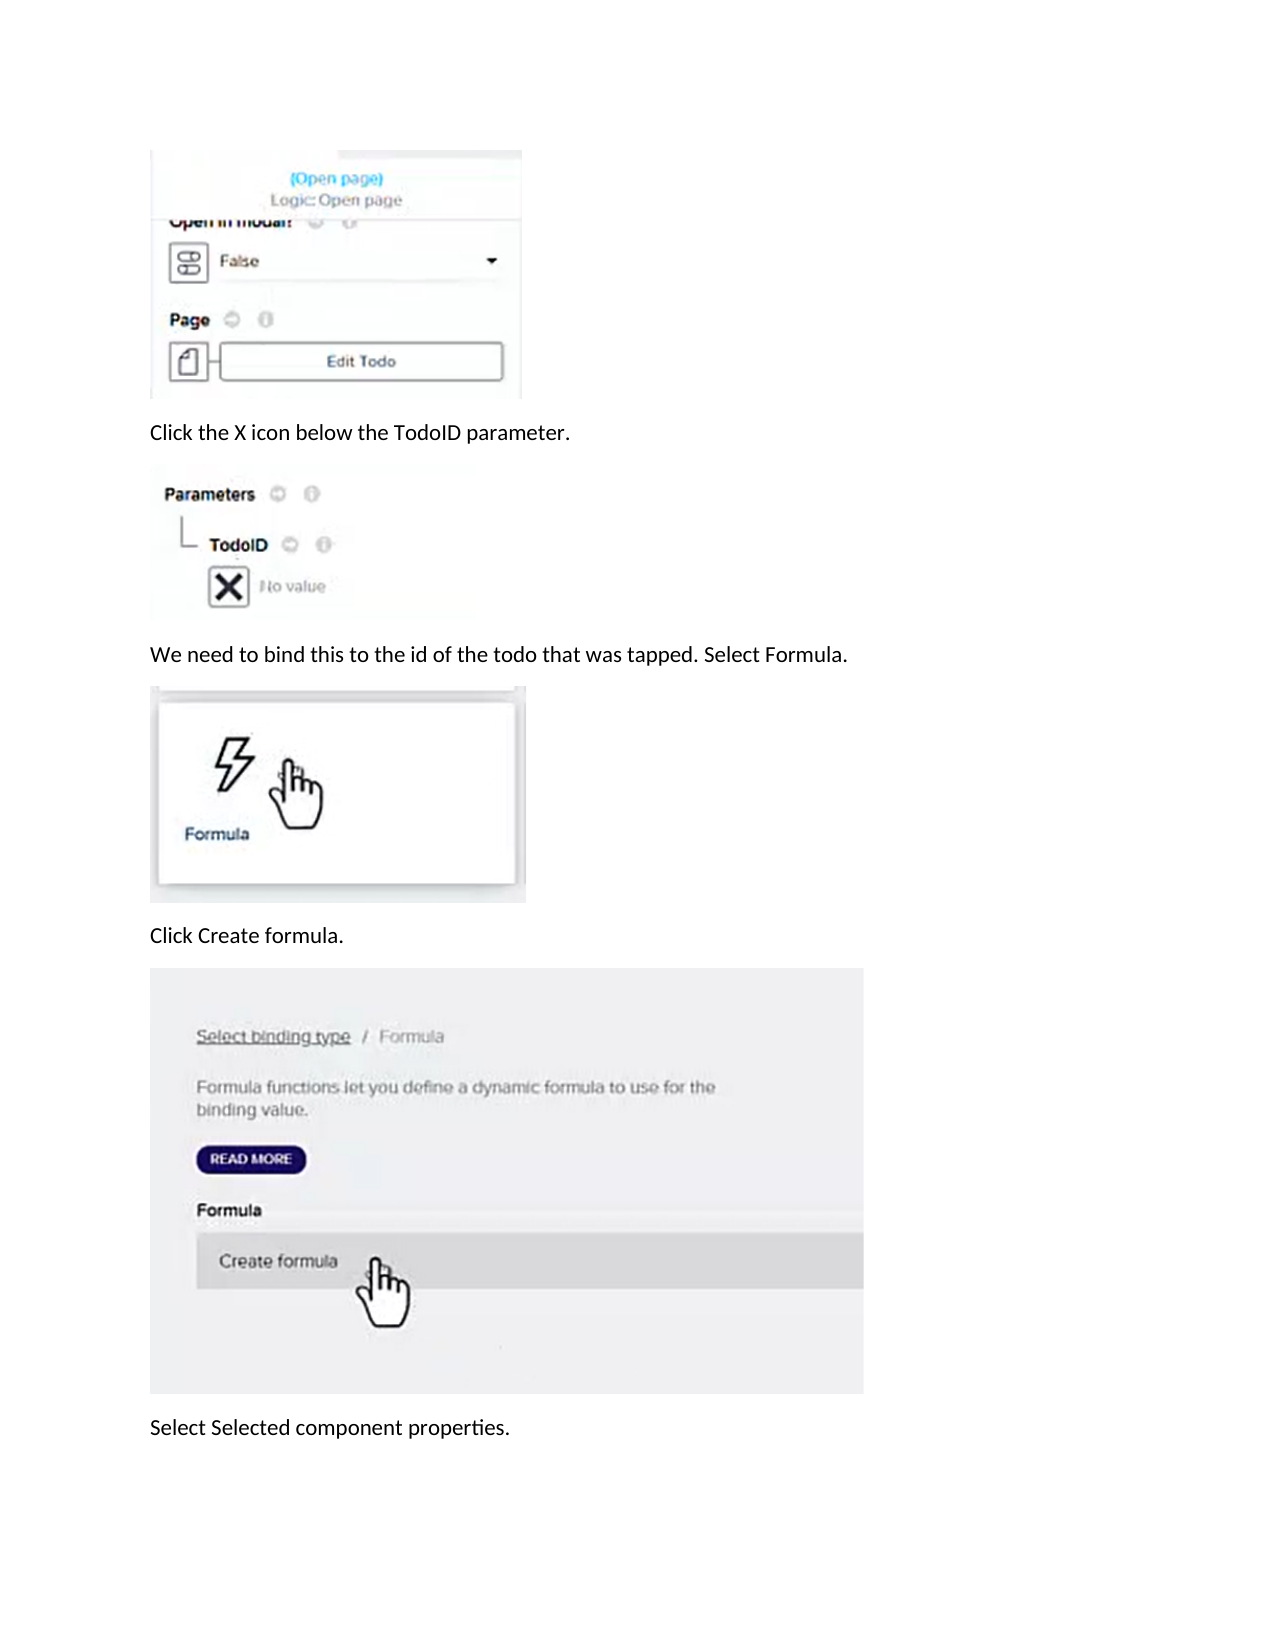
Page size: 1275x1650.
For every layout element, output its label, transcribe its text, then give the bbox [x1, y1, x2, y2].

picture [150, 464, 477, 621]
text Select Selected component properties. [150, 1413, 1125, 1441]
text We need to bind this to the id of the todo that was tapped. Select Formula. [150, 640, 1125, 668]
text Click the X icon below the TodoID parameter. [150, 418, 1125, 446]
text Click Create formula. [150, 921, 1125, 949]
picture [150, 150, 522, 399]
picture [150, 968, 864, 1394]
picture [150, 686, 527, 903]
